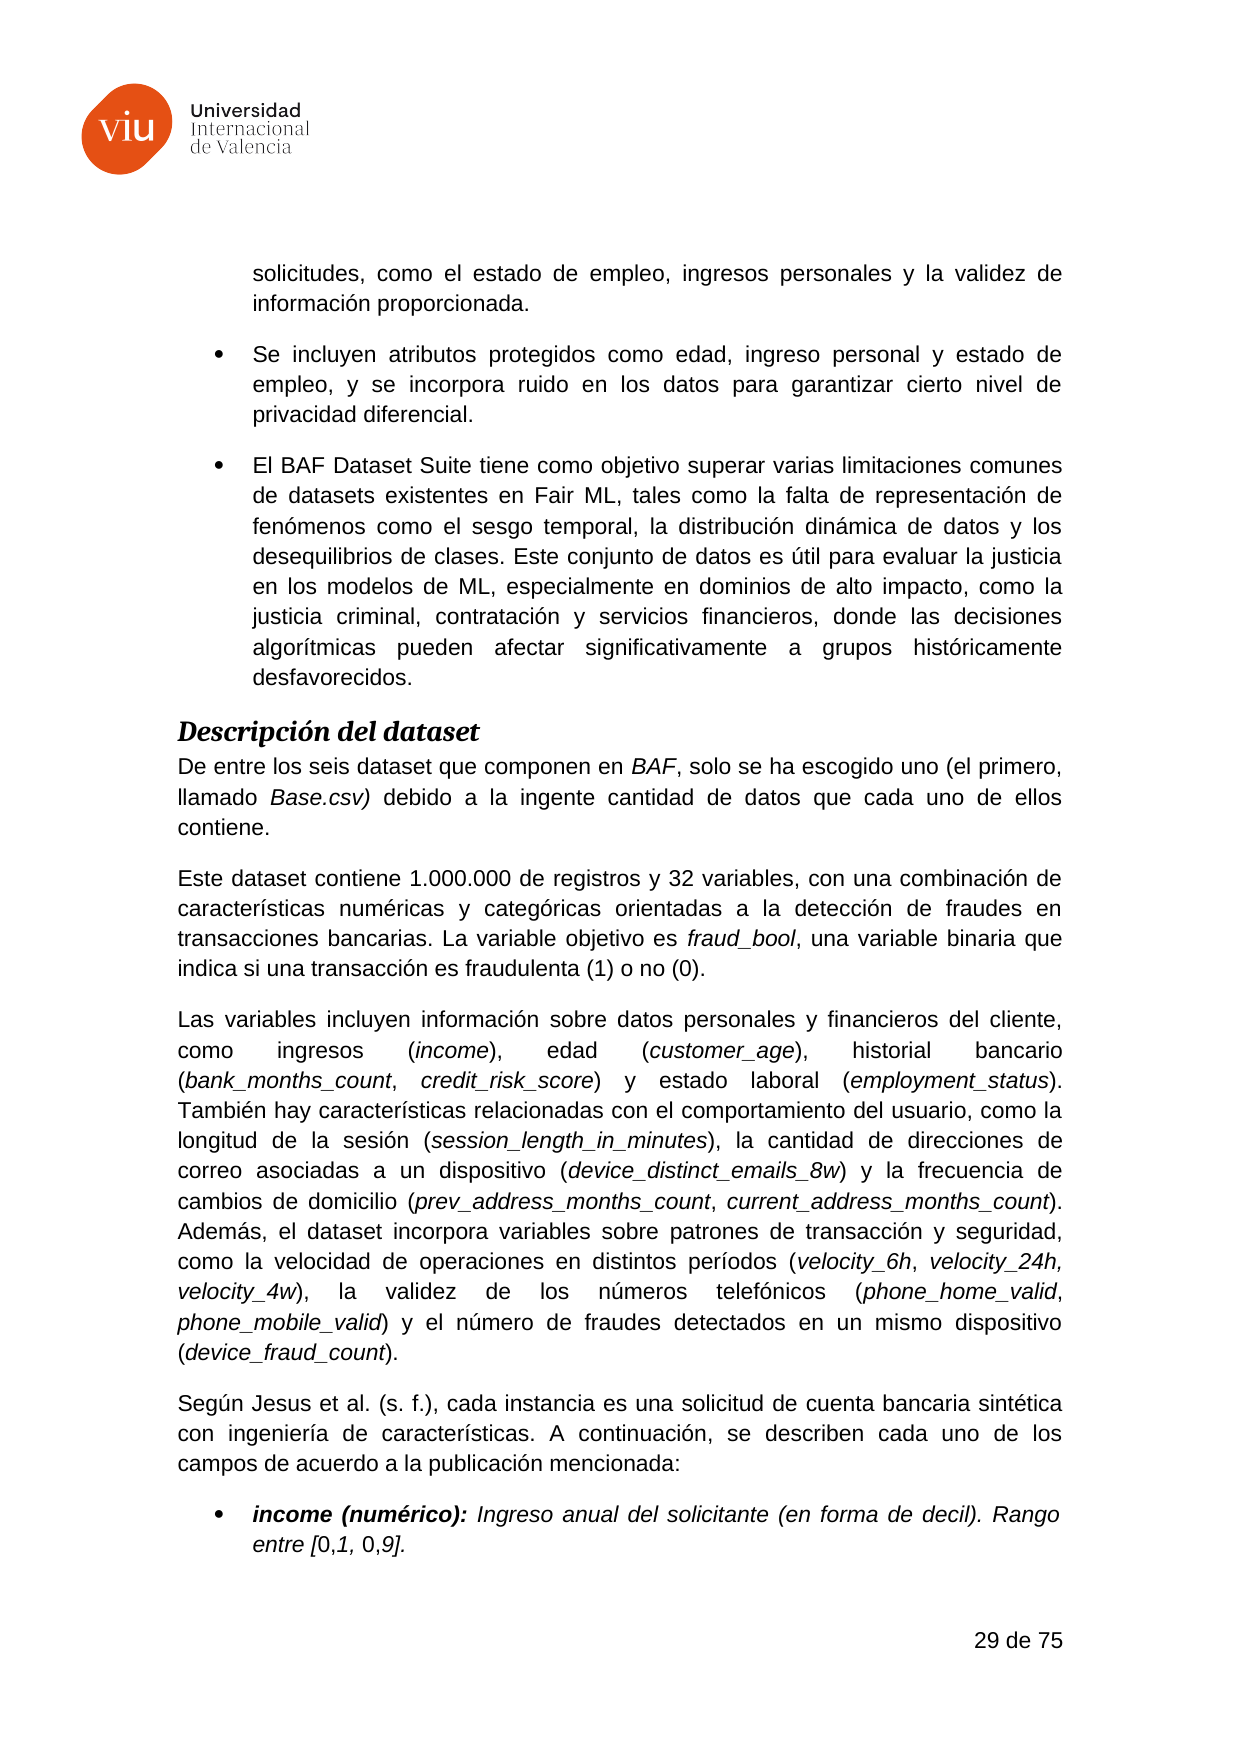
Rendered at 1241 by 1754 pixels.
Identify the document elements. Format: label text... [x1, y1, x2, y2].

list Se incluyen atributos protegidos como edad, ingreso personal y estado de empleo, y se incorpora ruido en los datos para garantizar cierto nivel de privacidad diferencial. [215, 341, 1063, 428]
subtitle Descripción del dataset [177, 715, 1063, 748]
picture [60, 62, 330, 197]
text Este dataset contiene 1.000.000 de registros y 32 variables, con una combinación de características numéricas y categóricas orientadas a la detección de fraudes en transacciones bancarias. La variable objetivo es fraud_bool, una variable binaria que indica si una transacción es fraudulenta (1) o no (0). [177, 865, 1063, 982]
text Según Jesus et al. (s. f.), cada instancia es una solicitud de cuenta bancaria sintética con ingeniería de características. A continuación, se describen cada uno de los campos de acuerdo a la publicación mencionada: [177, 1390, 1063, 1477]
list El BAF Dataset Suite tiene como objetivo superar varias limitaciones comunes de datasets existentes en Fair ML, tales como la falta de representación de fenómenos como el sesgo temporal, la distribución dinámica de datos y los desequilibrios de clases. Este conjunto de datos es útil para evaluar la justicia en los modelos de ML, especialmente en dominios de alto impacto, como la justicia criminal, contratación y servicios financieros, donde las decisiones algorítmicas pueden afectar significativamente a grupos históricamente desfavorecidos. [215, 452, 1063, 690]
list income (numérico): Ingreso anual del solicitante (en forma de decil). Rango entre [0,1, 0,9]. [215, 1501, 1063, 1558]
text De entre los seis dataset que componen en BAF, solo se ha escogido uno (el primero, llamado Base.csv) debido a la ingente cantidad de datos que cada uno de ellos contiene. [177, 753, 1063, 840]
text Las variables incluyen información sobre datos personales y financieros del cliente, como ingresos (income), edad (customer_age), historial bancario (bank_months_count, credit_risk_score) y estado laboral (employment_status). También hay características relacionadas con el comportamiento del usuario, como la longitud de la sesión (session_length_in_minutes), la cantidad de direcciones de correo asociadas a un dispositivo (device_distinct_emails_8w) y la frecuencia de cambios de domicilio (prev_address_months_count, current_address_months_count). Además, el dataset incorpora variables sobre patrones de transacción y seguridad, como la velocidad de operaciones en distintos períodos (velocity_6h, velocity_24h, velocity_4w), la validez de los números telefónicos (phone_home_valid, phone_mobile_valid) y el número de fraudes detectados en un mismo dispositivo (device_fraud_count). [177, 1006, 1063, 1365]
